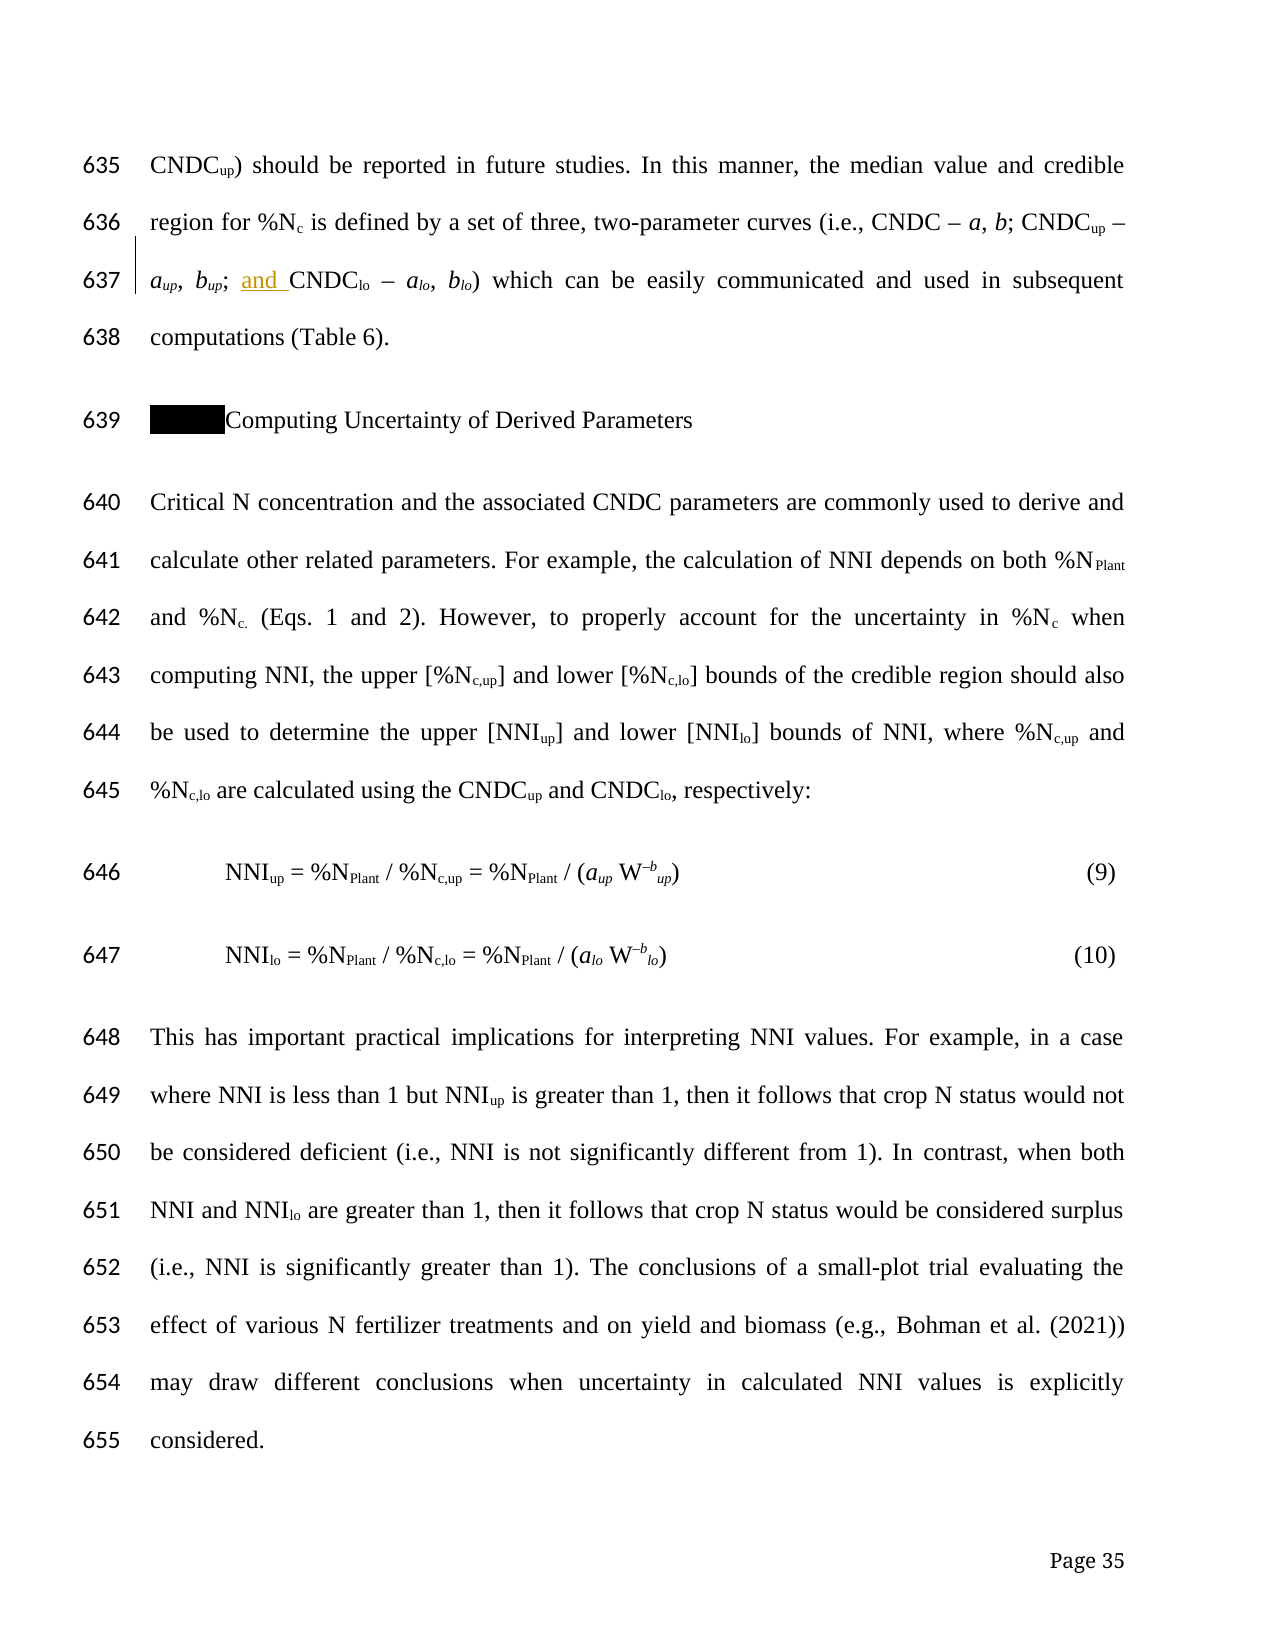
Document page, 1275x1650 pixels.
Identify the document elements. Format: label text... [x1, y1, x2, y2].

subtitle Computing Uncertainty of Derived Parameters [225, 405, 1125, 434]
text Critical N concentration and the associated CNDC parameters are commonly used to derive and calculate other related parameters. For example, the calculation of NNI depends on both %NPlant and %Nc. (Eqs. 1 and 2). However, to properly account for the uncertainty in %Nc when computing NNI, the upper [%Nc,up] and lower [%Nc,lo] bounds of the credible region should also be used to determine the upper [NNIup] and lower [NNIlo] bounds of NNI, where %Nc,up and %Nc,lo are calculated using the CNDCup and CNDClo, respectively: [150, 487, 1125, 804]
text NNIlo = %NPlant / %Nc,lo = %NPlant / (alo W–blo) () [225, 940, 1125, 969]
text NNIup = %NPlant / %Nc,up = %NPlant / (aup W–bup) () [225, 857, 1125, 886]
text This has important practical implications for interpreting NNI values. For example, in a case where NNI is less than 1 but NNIup is greater than 1, then it follows that crop N status would not be considered deficient (i.e., NNI is not significantly different from 1). In contrast, when both NNI and NNIlo are greater than 1, then it follows that crop N status would be considered surplus (i.e., NNI is significantly greater than 1). The conclusions of a small-plot trial evaluating the effect of various N fertilizer treatments and on yield and biomass (e.g., Bohman et al. (2021)) may draw different conclusions when uncertainty in calculated NNI values is explicitly considered. [150, 1022, 1125, 1454]
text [150, 150, 1125, 351]
